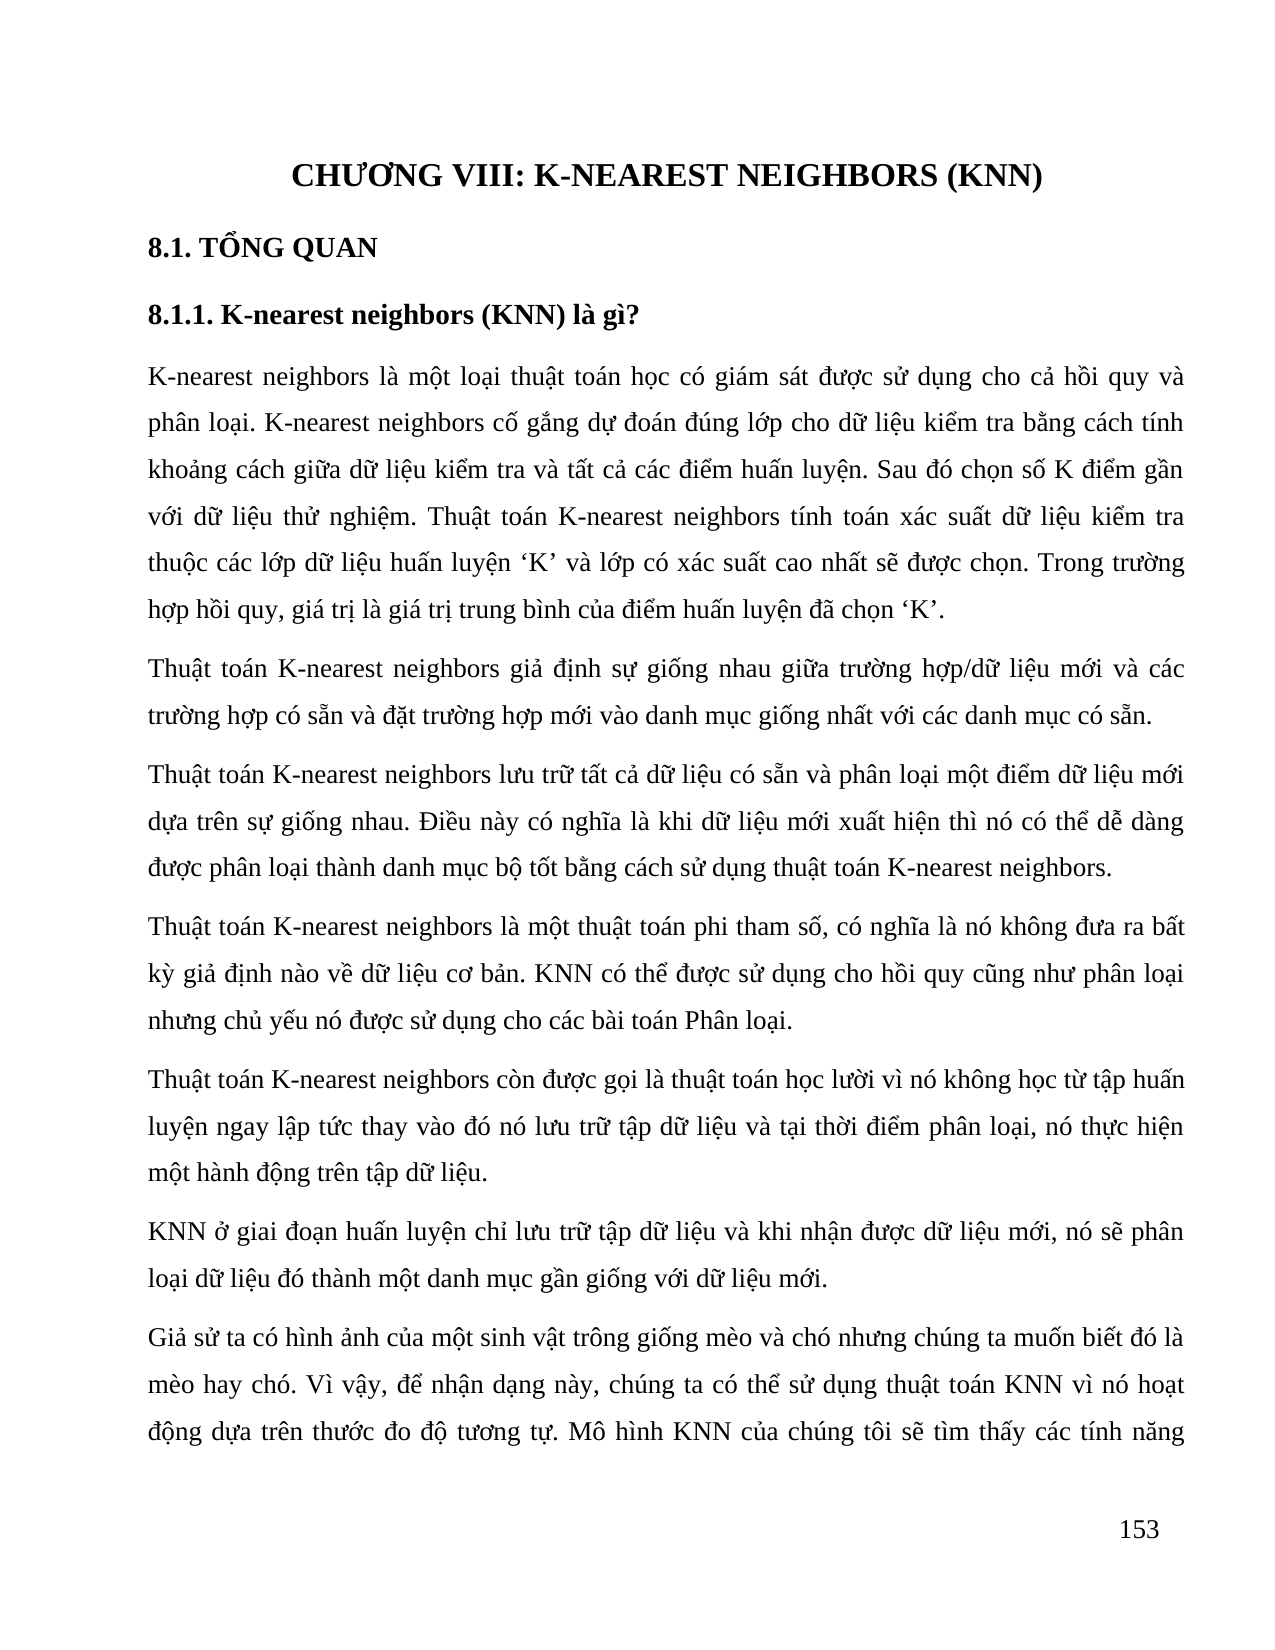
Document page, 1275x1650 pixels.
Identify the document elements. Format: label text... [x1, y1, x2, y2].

text Thuật toán K-nearest neighbors là một thuật toán phi tham số, có nghĩa là nó không đưa ra bất kỳ giả định nào về dữ liệu cơ bản. KNN có thể được sử dụng cho hồi quy cũng như phân loại nhưng chủ yếu nó được sử dụng cho các bài toán Phân loại. [148, 910, 1186, 1035]
text KNN ở giai đoạn huấn luyện chỉ lưu trữ tập dữ liệu và khi nhận được dữ liệu mới, nó sẽ phân loại dữ liệu đó thành một danh mục gần giống với dữ liệu mới. [148, 1215, 1186, 1293]
text Thuật toán K-nearest neighbors lưu trữ tất cả dữ liệu có sẵn và phân loại một điểm dữ liệu mới dựa trên sự giống nhau. Điều này có nghĩa là khi dữ liệu mới xuất hiện thì nó có thể dễ dàng được phân loại thành danh mục bộ tốt bằng cách sử dụng thuật toán K-nearest neighbors. [148, 758, 1186, 882]
text Thuật toán K-nearest neighbors giả định sự giống nhau giữa trường hợp/dữ liệu mới và các trường hợp có sẵn và đặt trường hợp mới vào danh mục giống nhất với các danh mục có sẵn. [148, 652, 1186, 730]
text K-nearest neighbors là một loại thuật toán học có giám sát được sử dụng cho cả hồi quy và phân loại. K-nearest neighbors cố gắng dự đoán đúng lớp cho dữ liệu kiểm tra bằng cách tính khoảng cách giữa dữ liệu kiểm tra và tất cả các điểm huấn luyện. Sau đó chọn số K điểm gần với dữ liệu thử nghiệm. Thuật toán K-nearest neighbors tính toán xác suất dữ liệu kiểm tra thuộc các lớp dữ liệu huấn luyện ‘K’ và lớp có xác suất cao nhất sẽ được chọn. Trong trường hợp hồi quy, giá trị là giá trị trung bình của điểm huấn luyện đã chọn ‘K’. [148, 359, 1186, 624]
subtitle 8.1. Tổng quan [148, 230, 1186, 263]
subtitle CHƯƠNG VIII: K-NEAREST NEIGHBORS (KNN) [148, 156, 1186, 194]
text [148, 1321, 1186, 1446]
text Thuật toán K-nearest neighbors còn được gọi là thuật toán học lười vì nó không học từ tập huấn luyện ngay lập tức thay vào đó nó lưu trữ tập dữ liệu và tại thời điểm phân loại, nó thực hiện một hành động trên tập dữ liệu. [148, 1063, 1186, 1187]
subtitle 8.1.1. K-nearest neighbors (KNN) là gì? [148, 297, 1186, 330]
